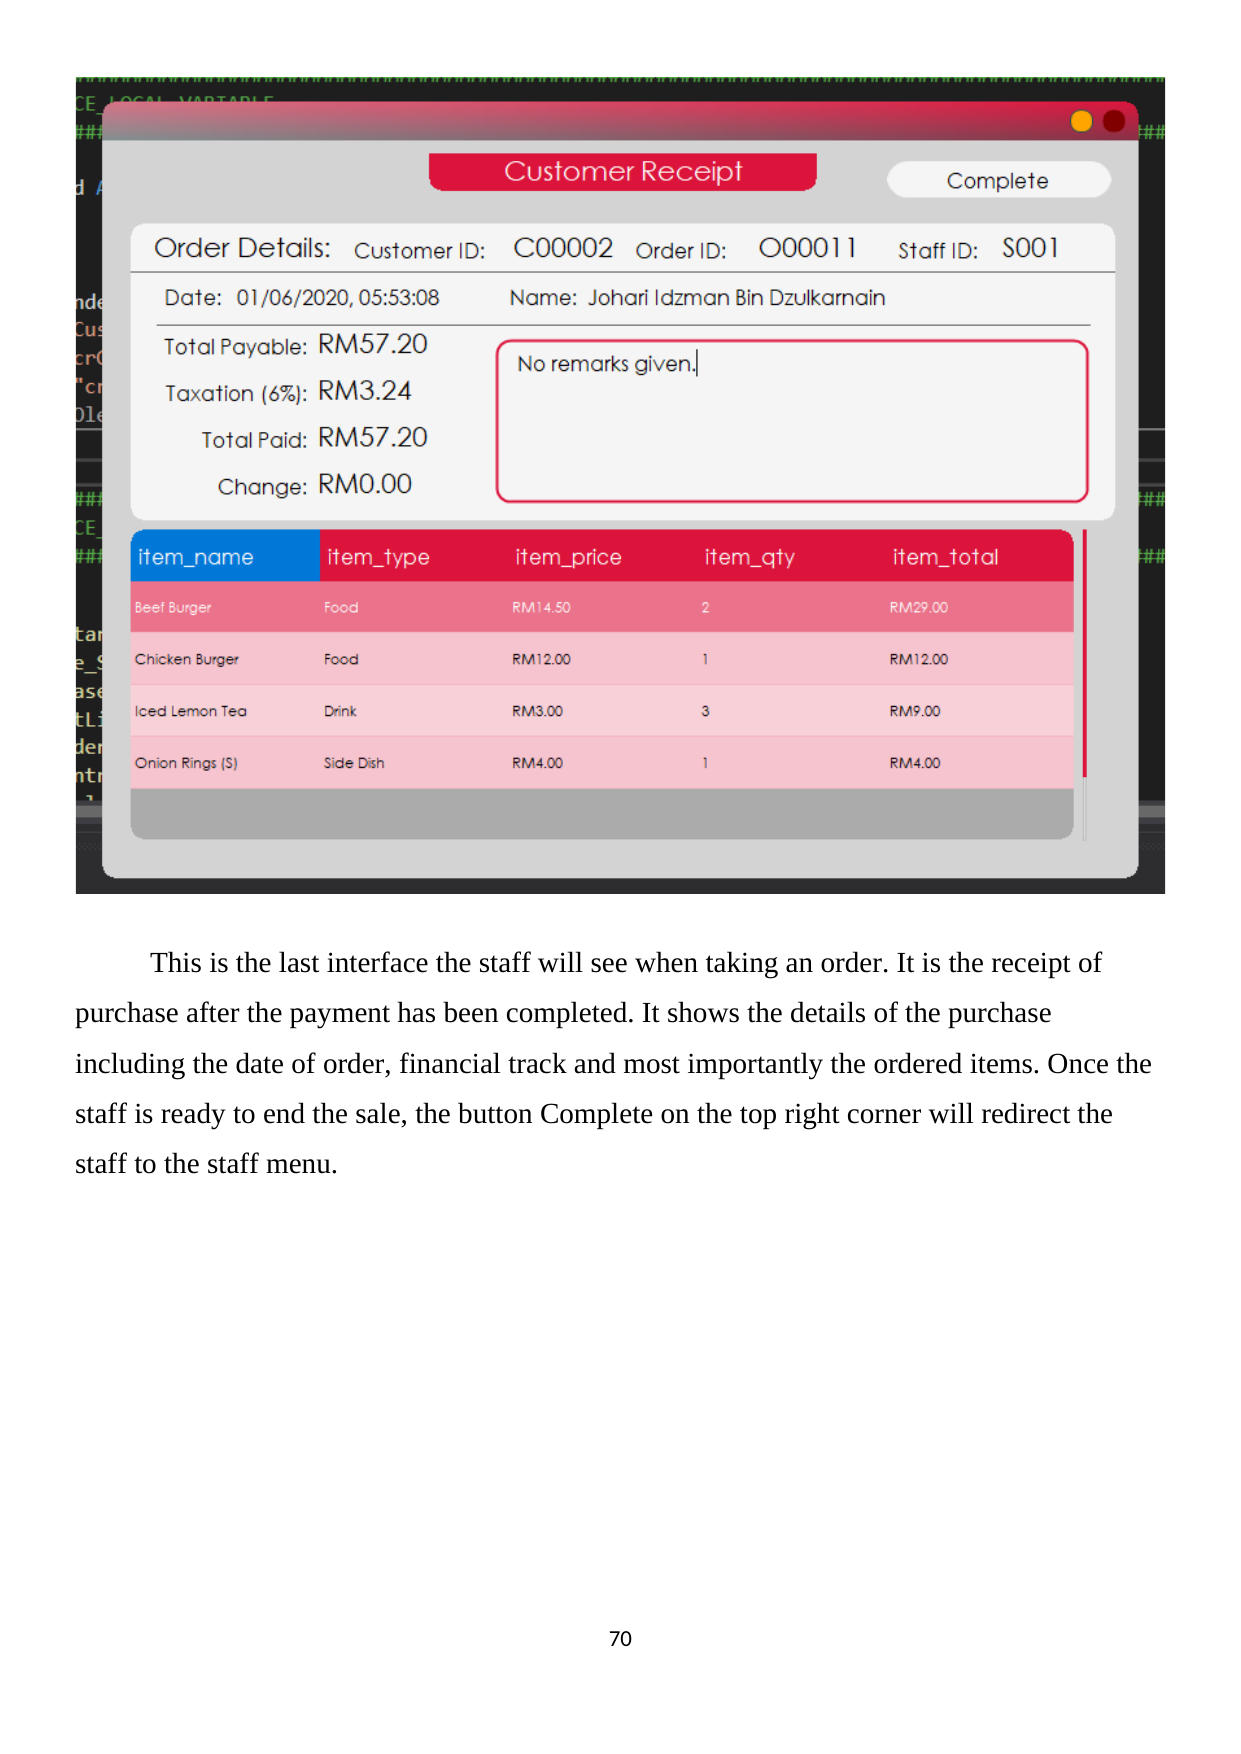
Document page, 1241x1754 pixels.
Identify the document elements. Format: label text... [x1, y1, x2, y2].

text This is the last interface the staff will see when taking an order. It is the receipt of purchase after the payment has been completed. It shows the details of the purchase including the date of order, financial track and most importantly the ordered items. Once the staff is ready to end the sale, the button Complete on the top right corner will redirect the staff to the staff menu. [75, 945, 1165, 1180]
picture [75, 77, 1166, 894]
